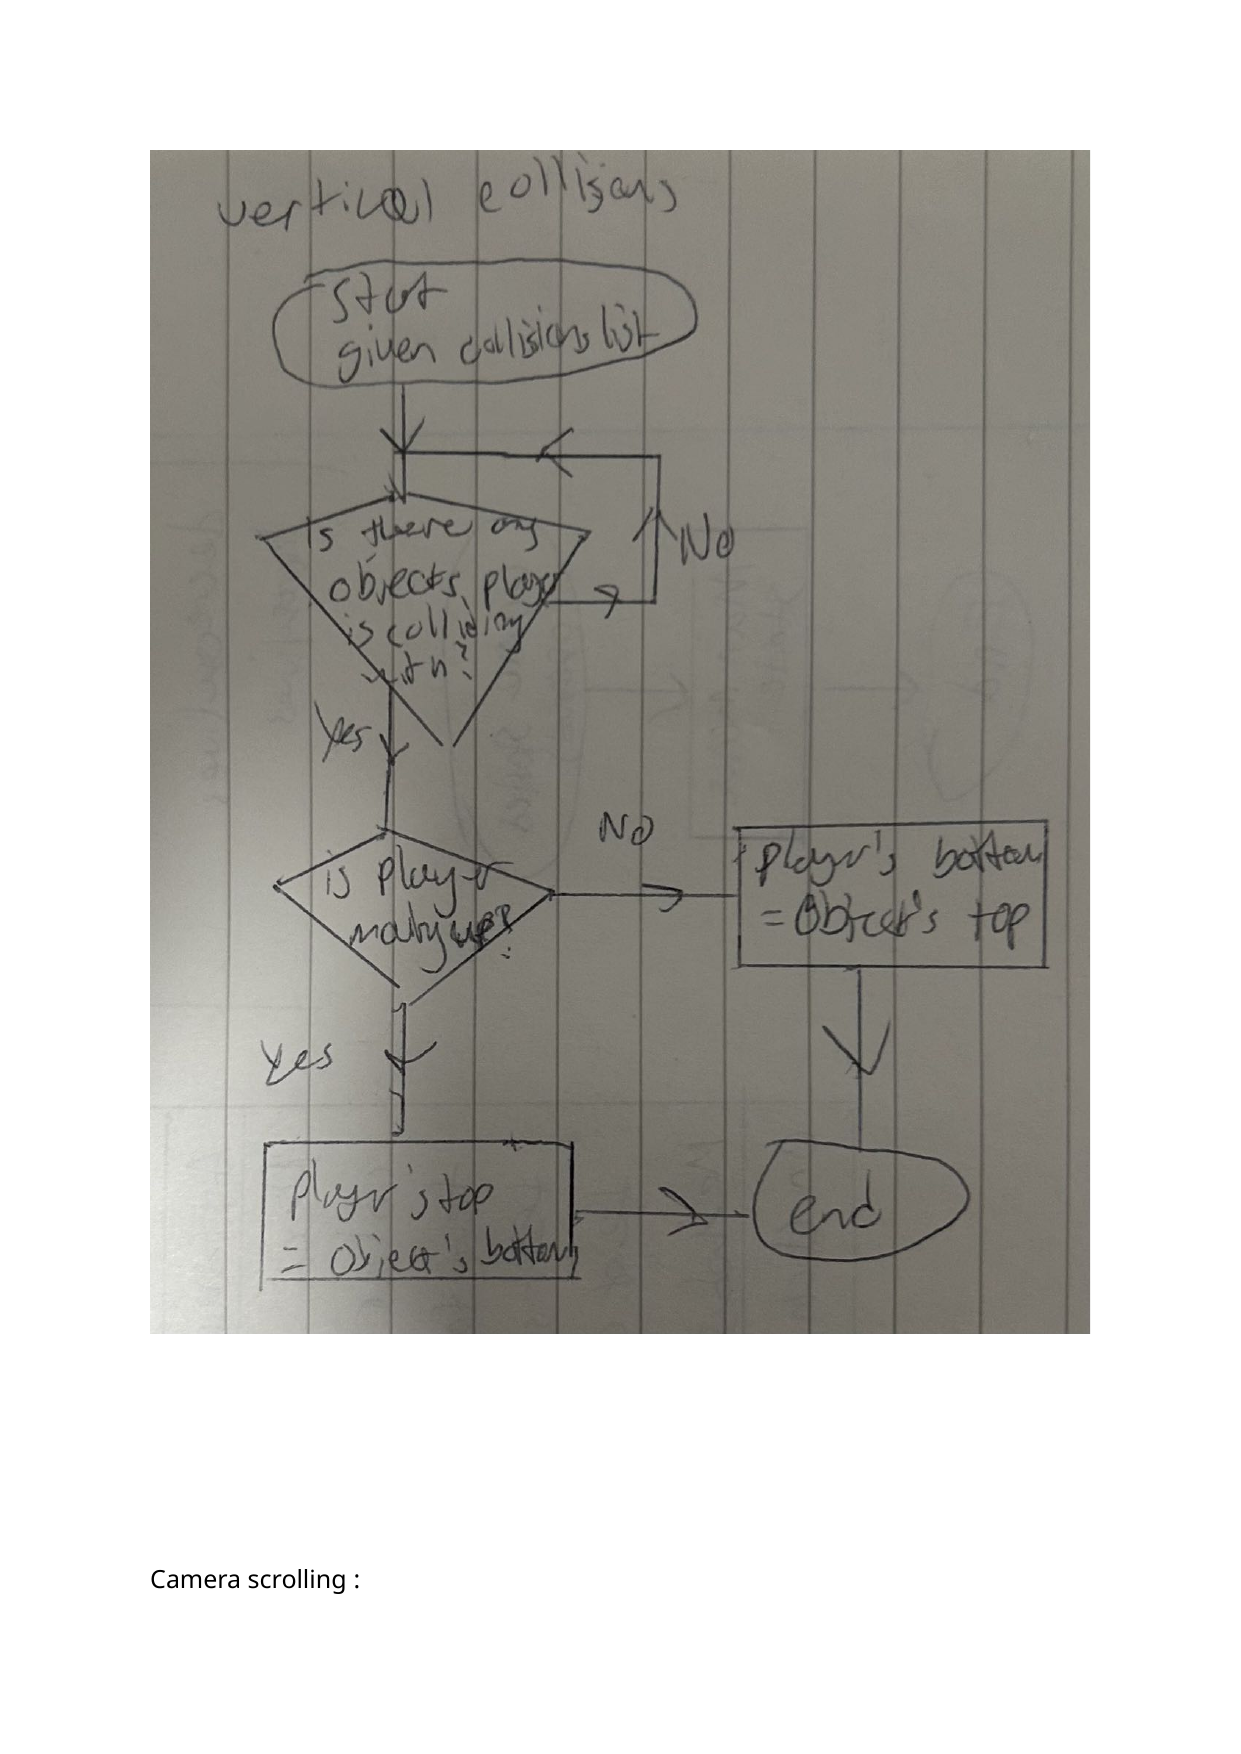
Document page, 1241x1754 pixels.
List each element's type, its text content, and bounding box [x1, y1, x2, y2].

picture [150, 150, 1091, 1334]
text Camera scrolling : [150, 1562, 1090, 1596]
